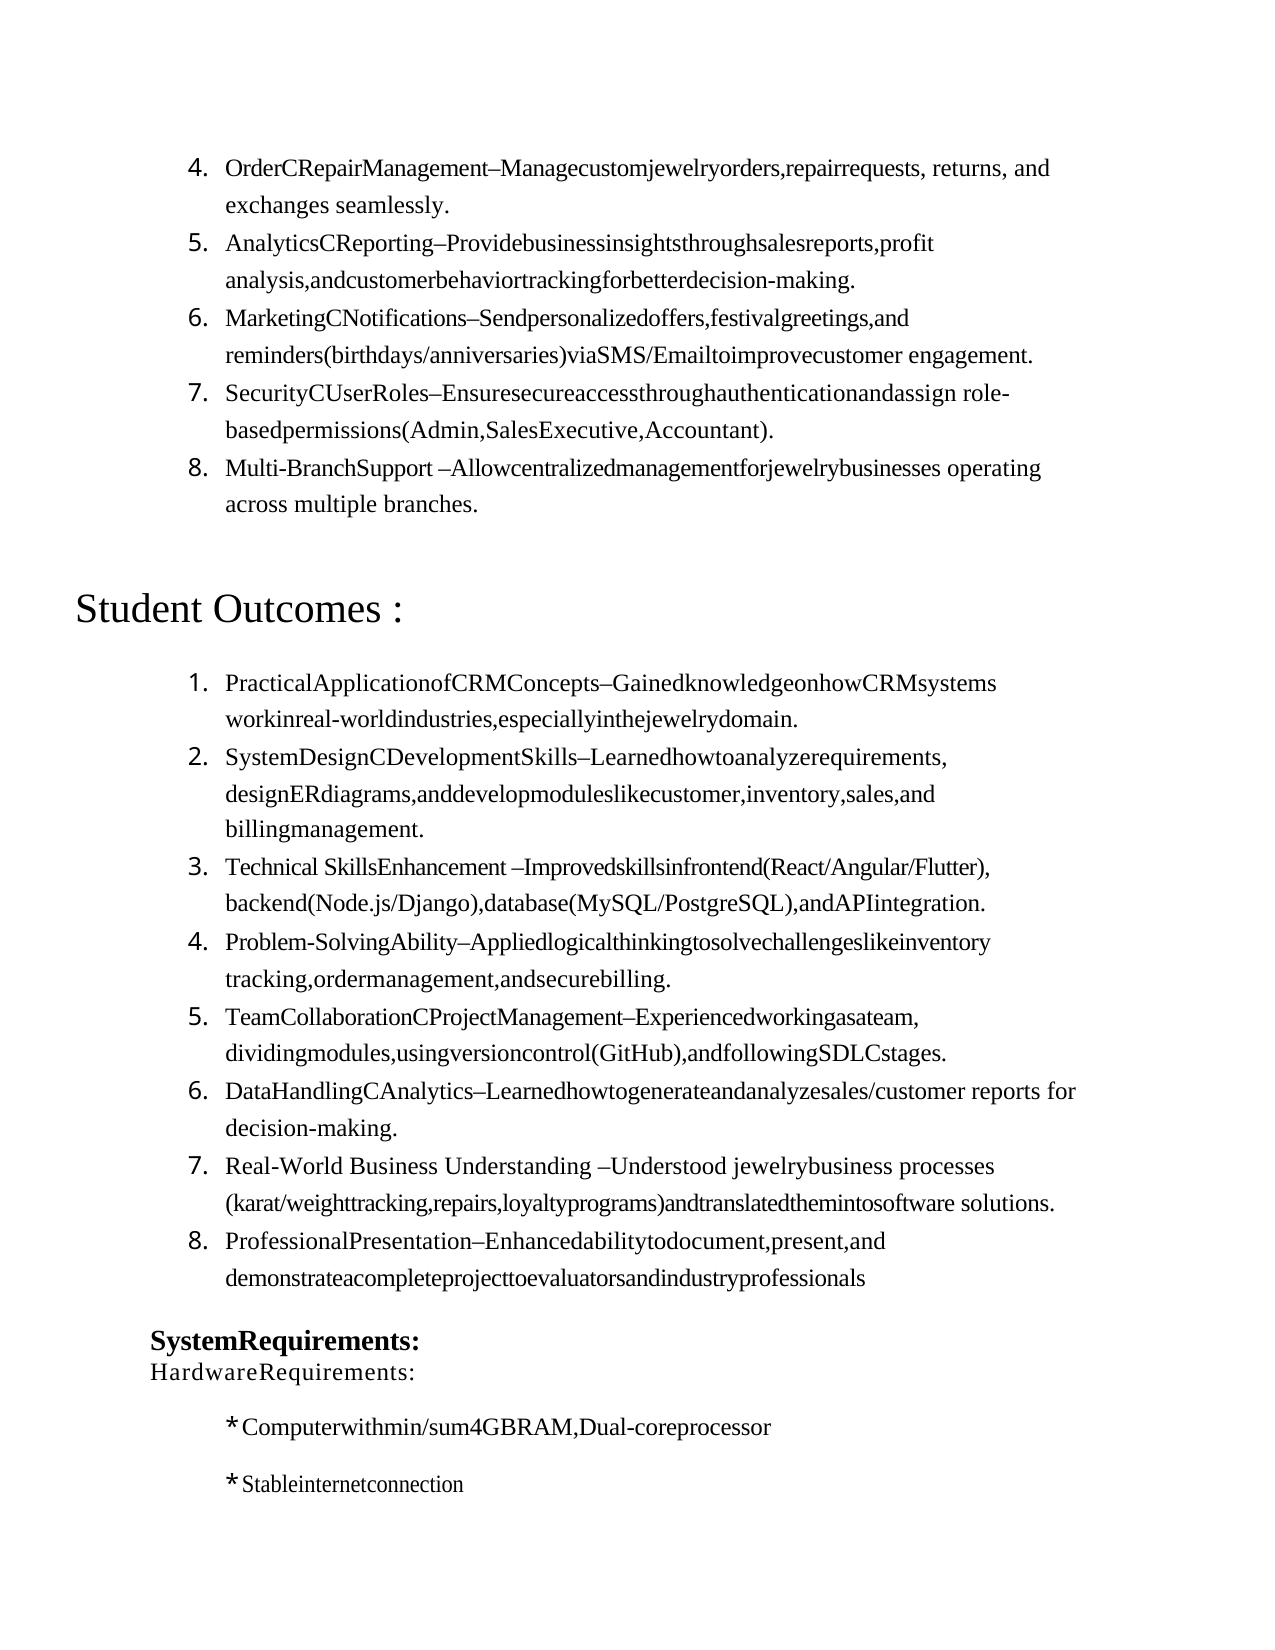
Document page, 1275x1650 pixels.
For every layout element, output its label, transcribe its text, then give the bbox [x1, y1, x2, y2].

subtitle Student Outcomes : [75, 584, 1200, 632]
list AnalyticsCReporting–Providebusinessinsightsthroughsalesreports,profit analysis,andcustomerbehaviortrackingforbetterdecision-making. [188, 225, 1053, 293]
list PracticalApplicationofCRMConcepts–GainedknowledgeonhowCRMsystems workinreal-worldindustries,especiallyinthejewelrydomain. [188, 664, 1102, 733]
list SystemDesignCDevelopmentSkills–Learnedhowtoanalyzerequirements, designERdiagrams,anddevelopmoduleslikecustomer,inventory,sales,and billingmanagement. [188, 739, 1067, 842]
list OrderCRepairManagement–Managecustomjewelryorders,repairrequests, returns, and exchanges seamlessly. [188, 150, 1064, 219]
text HardwareRequirements: [150, 1357, 1200, 1385]
list TeamCollaborationCProjectManagement–Experiencedworkingasateam, dividingmodules,usingversioncontrol(GitHub),andfollowingSDLCstages. [188, 998, 1051, 1067]
list Problem-SolvingAbility–Appliedlogicalthinkingtosolvechallengeslikeinventory tracking,ordermanagement,andsecurebilling. [188, 924, 1105, 992]
list Multi-BranchSupport –Allowcentralizedmanagementforjewelrybusinesses operating across multiple branches. [188, 449, 1055, 518]
list Stableinternetconnection [225, 1466, 1200, 1500]
list Technical SkillsEnhancement –Improvedskillsinfrontend(React/Angular/Flutter), backend(Node.js/Django),database(MySQL/PostgreSQL),andAPIintegration. [188, 848, 1117, 917]
list Real-World Business Understanding –Understood jewelrybusiness processes (karat/weighttracking,repairs,loyaltyprograms)andtranslatedthemintosoftware solutions. [188, 1148, 1115, 1217]
list ProfessionalPresentation–Enhancedabilitytodocument,present,and demonstrateacompleteprojecttoevaluatorsandindustryprofessionals [188, 1223, 1009, 1292]
text SystemRequirements: [150, 1323, 1200, 1357]
list Computerwithmin/sum4GBRAM,Dual-coreprocessor [225, 1408, 1200, 1442]
list MarketingCNotifications–Sendpersonalizedoffers,festivalgreetings,and reminders(birthdays/anniversaries)viaSMS/Emailtoimprovecustomer engagement. [188, 299, 1034, 368]
list SecurityCUserRoles–Ensuresecureaccessthroughauthenticationandassign role-basedpermissions(Admin,SalesExecutive,Accountant). [188, 375, 1087, 443]
list DataHandlingCAnalytics–Learnedhowtogenerateandanalyzesales/customer reports for decision-making. [188, 1073, 1101, 1142]
